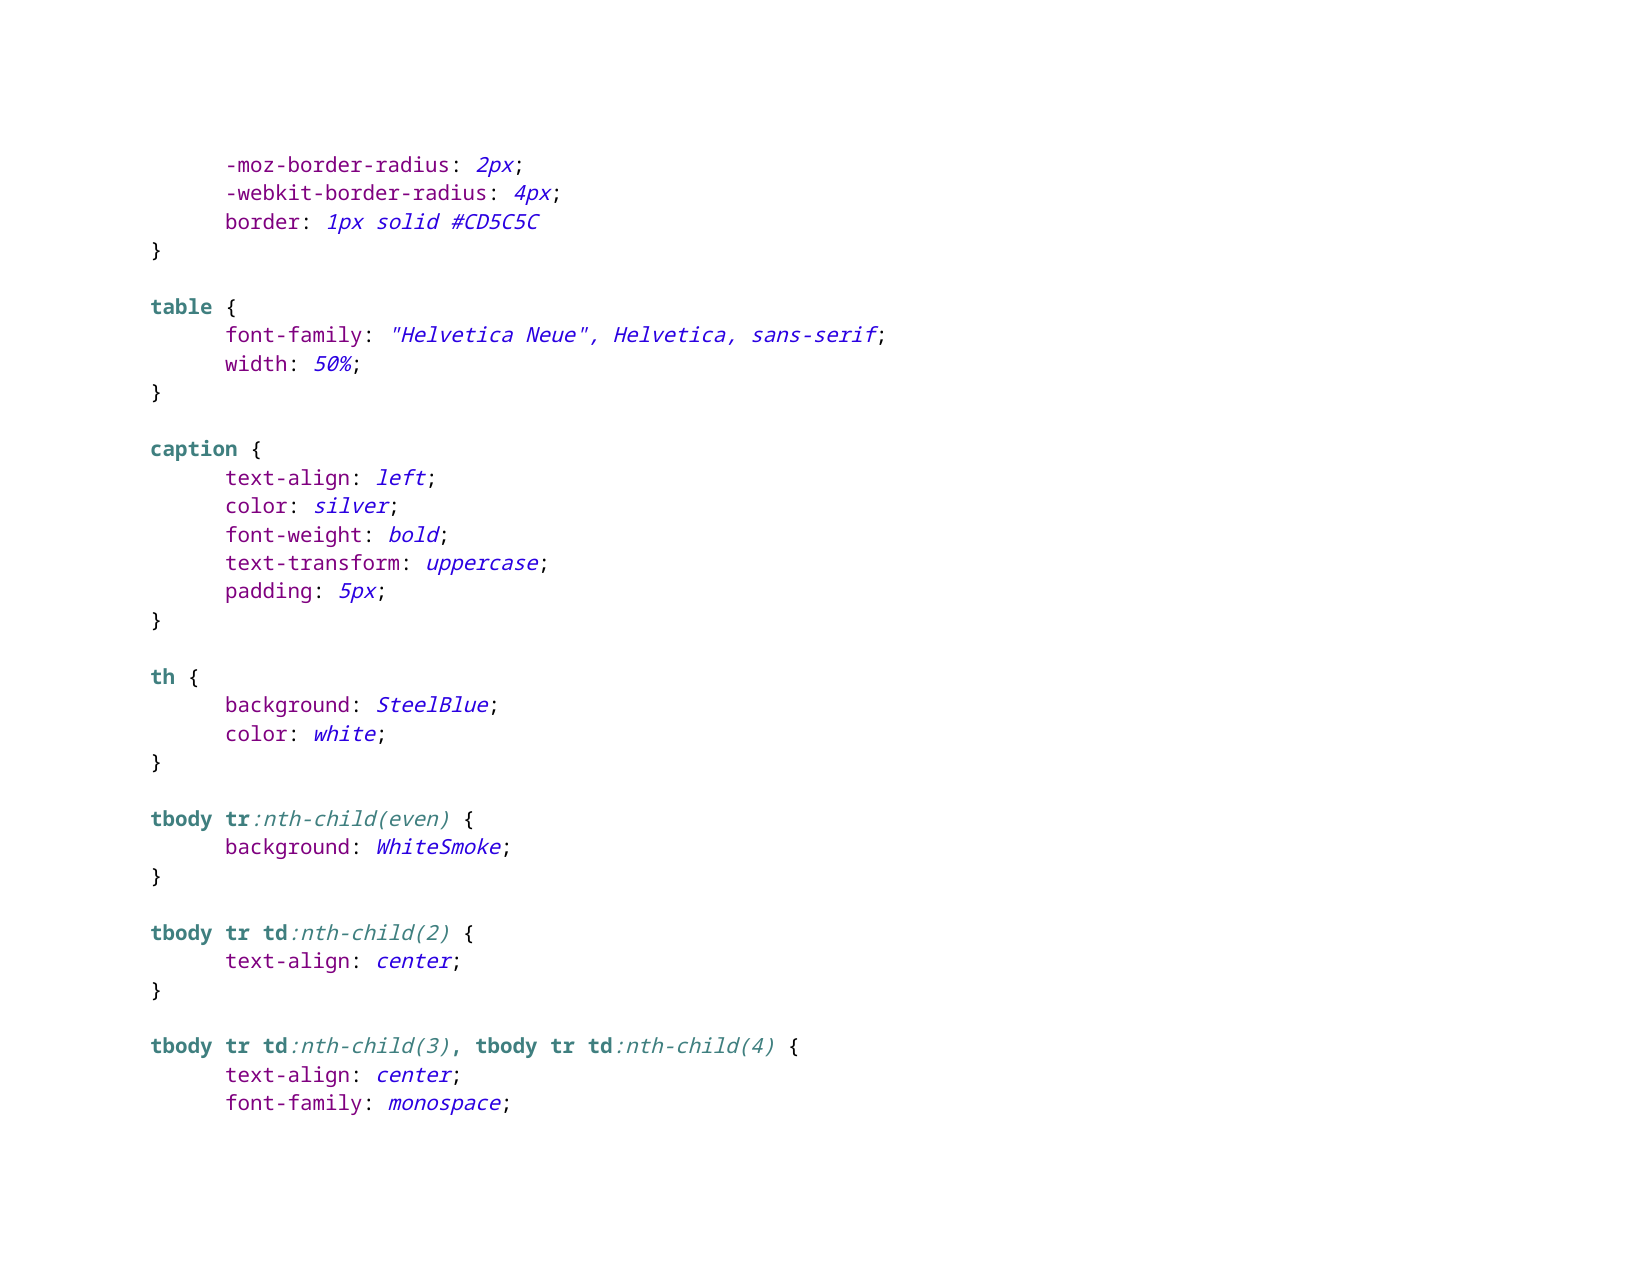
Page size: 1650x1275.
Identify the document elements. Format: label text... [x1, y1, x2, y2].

text th { [150, 662, 1500, 690]
text text-align: left; [150, 463, 1500, 491]
text tbody tr:nth-child(even) { [150, 804, 1500, 832]
text } [150, 377, 1500, 406]
text } [150, 861, 1500, 889]
text font-family: monospace; [150, 1088, 1500, 1117]
text padding: 5px; [150, 577, 1500, 605]
text text-align: center; [150, 946, 1500, 975]
text width: 50%; [150, 349, 1500, 377]
text table { [150, 292, 1500, 321]
text border: 1px solid #CD5C5C [150, 207, 1500, 235]
text -webkit-border-radius: 4px; [150, 178, 1500, 207]
text } [150, 747, 1500, 776]
text } [150, 605, 1500, 633]
text font-family: "Helvetica Neue", Helvetica, sans-serif; [150, 321, 1500, 349]
text color: white; [150, 719, 1500, 747]
text background: SteelBlue; [150, 690, 1500, 719]
text } [150, 235, 1500, 264]
text text-transform: uppercase; [150, 548, 1500, 577]
text caption { [150, 434, 1500, 463]
text tbody tr td:nth-child(2) { [150, 918, 1500, 946]
text background: WhiteSmoke; [150, 832, 1500, 861]
text -moz-border-radius: 2px; [150, 150, 1500, 178]
text color: silver; [150, 491, 1500, 520]
text font-weight: bold; [150, 520, 1500, 548]
text } [150, 975, 1500, 1003]
text text-align: center; [150, 1060, 1500, 1088]
text tbody tr td:nth-child(3), tbody tr td:nth-child(4) { [150, 1032, 1500, 1060]
